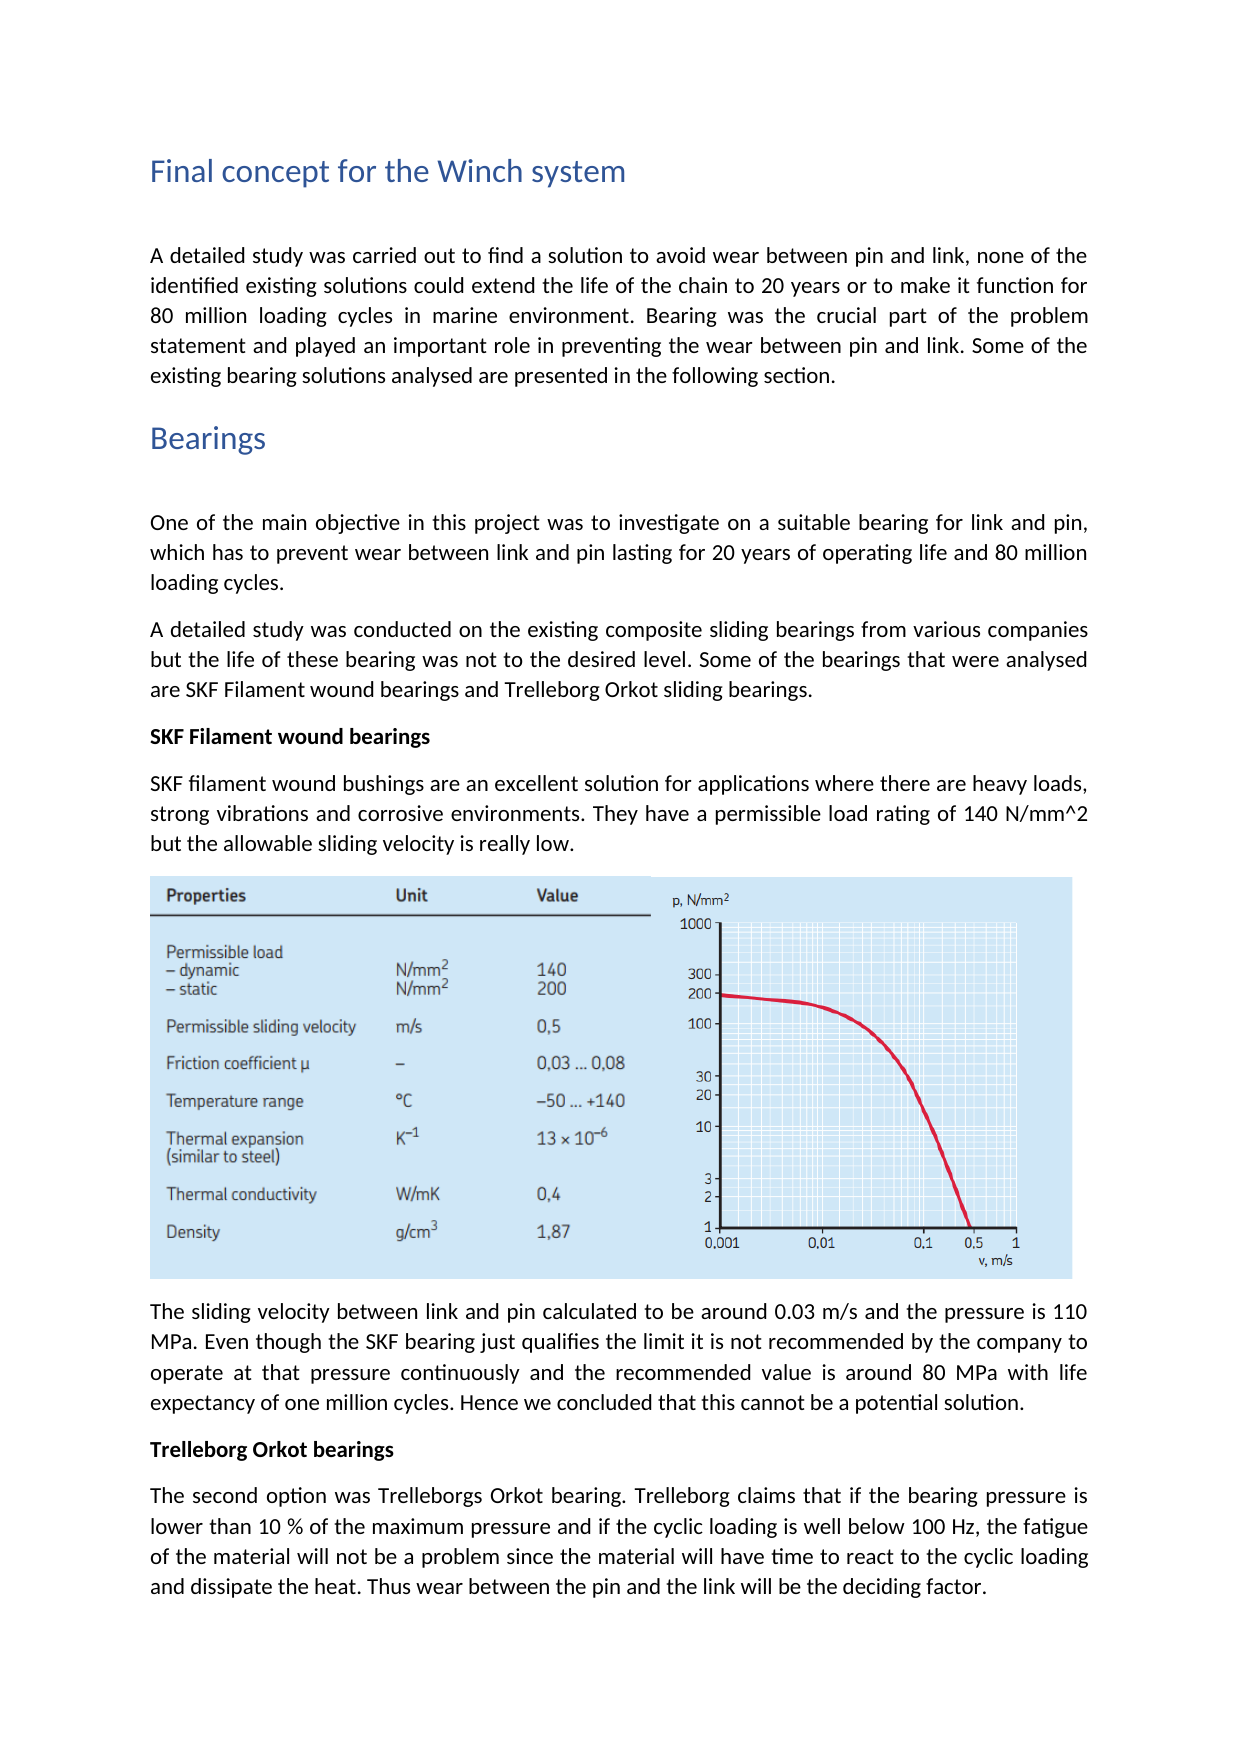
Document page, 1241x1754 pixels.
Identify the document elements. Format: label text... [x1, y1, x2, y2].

text SKF filament wound bushings are an excellent solution for applications where there are heavy loads, strong vibrations and corrosive environments. They have a permissible load rating of 140 N/mm^2 but the allowable sliding velocity is really low. [150, 769, 1090, 858]
picture [150, 876, 1073, 1279]
text A detailed study was carried out to find a solution to avoid wear between pin and link, none of the identified existing solutions could extend the life of the chain to 20 years or to make it function for 80 million loading cycles in marine environment. Bearing was the crucial part of the problem statement and played an important role in preventing the wear between pin and link. Some of the existing bearing solutions analysed are presented in the following section. [150, 241, 1090, 390]
subtitle Bearings [150, 417, 1090, 458]
text SKF Filament wound bearings [150, 722, 1090, 750]
subtitle Final concept for the Winch system [150, 150, 1090, 191]
text One of the main objective in this project was to investigate on a suitable bearing for link and pin, which has to prevent wear between link and pin lasting for 20 years of operating life and 80 million loading cycles. [150, 508, 1090, 596]
text Trelleborg Orkot bearings [150, 1435, 1090, 1463]
text The sliding velocity between link and pin calculated to be around 0.03 m/s and the pressure is 110 MPa. Even though the SKF bearing just qualifies the limit it is not recommended by the company to operate at that pressure continuously and the recommended value is around 80 MPa with life expectancy of one million cycles. Hence we concluded that this cannot be a potential solution. [150, 1297, 1090, 1416]
text A detailed study was conducted on the existing composite sliding bearings from various companies but the life of these bearing was not to the desired level. Some of the bearings that were analysed are SKF Filament wound bearings and Trelleborg Orkot sliding bearings. [150, 615, 1090, 703]
text The second option was Trelleborgs Orkot bearing. Trelleborg claims that if the bearing pressure is lower than 10 % of the maximum pressure and if the cyclic loading is well below 100 Hz, the fatigue of the material will not be a problem since the material will have time to react to the cyclic loading and dissipate the heat. Thus wear between the pin and the link will be the deciding factor. [150, 1482, 1090, 1600]
